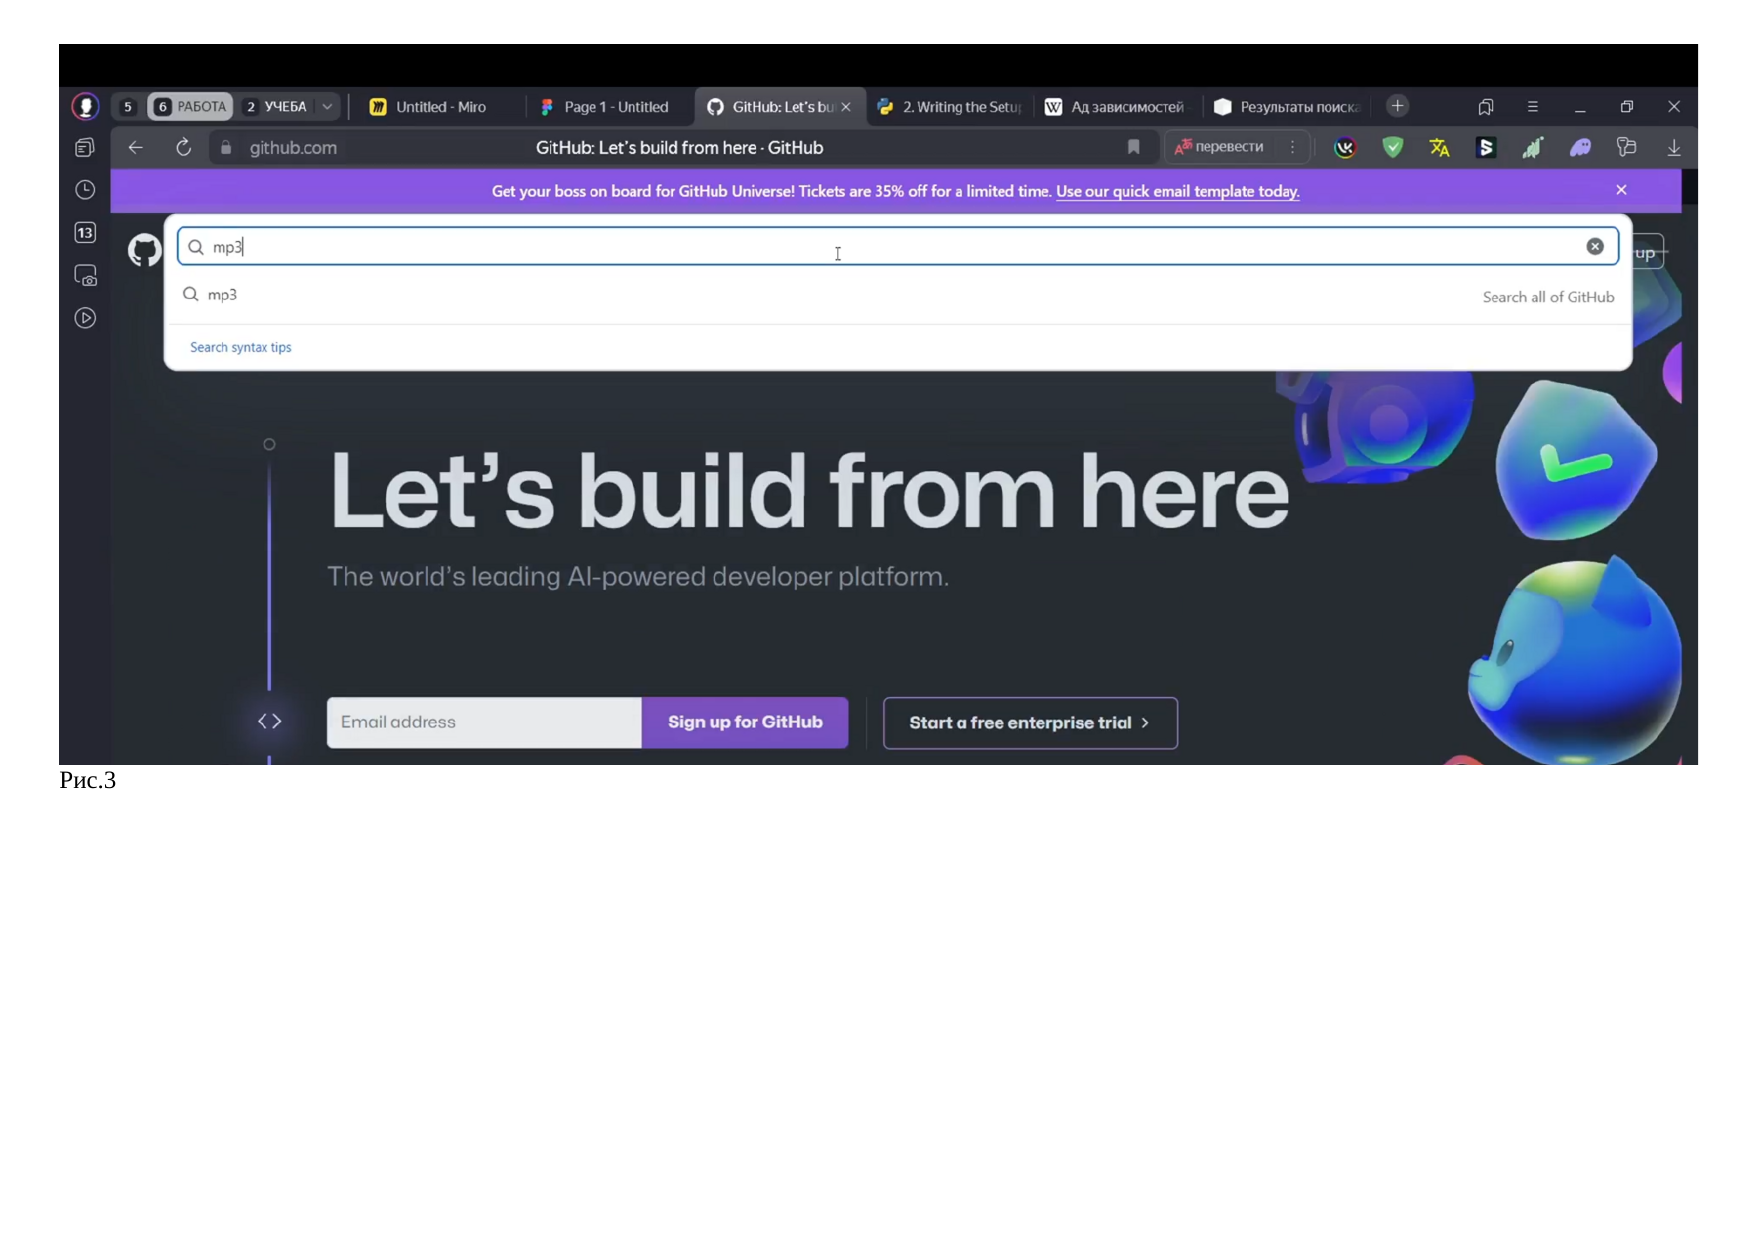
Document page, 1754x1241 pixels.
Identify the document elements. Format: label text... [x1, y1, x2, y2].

picture [59, 44, 1699, 765]
text Рис.3 [59, 765, 1698, 793]
